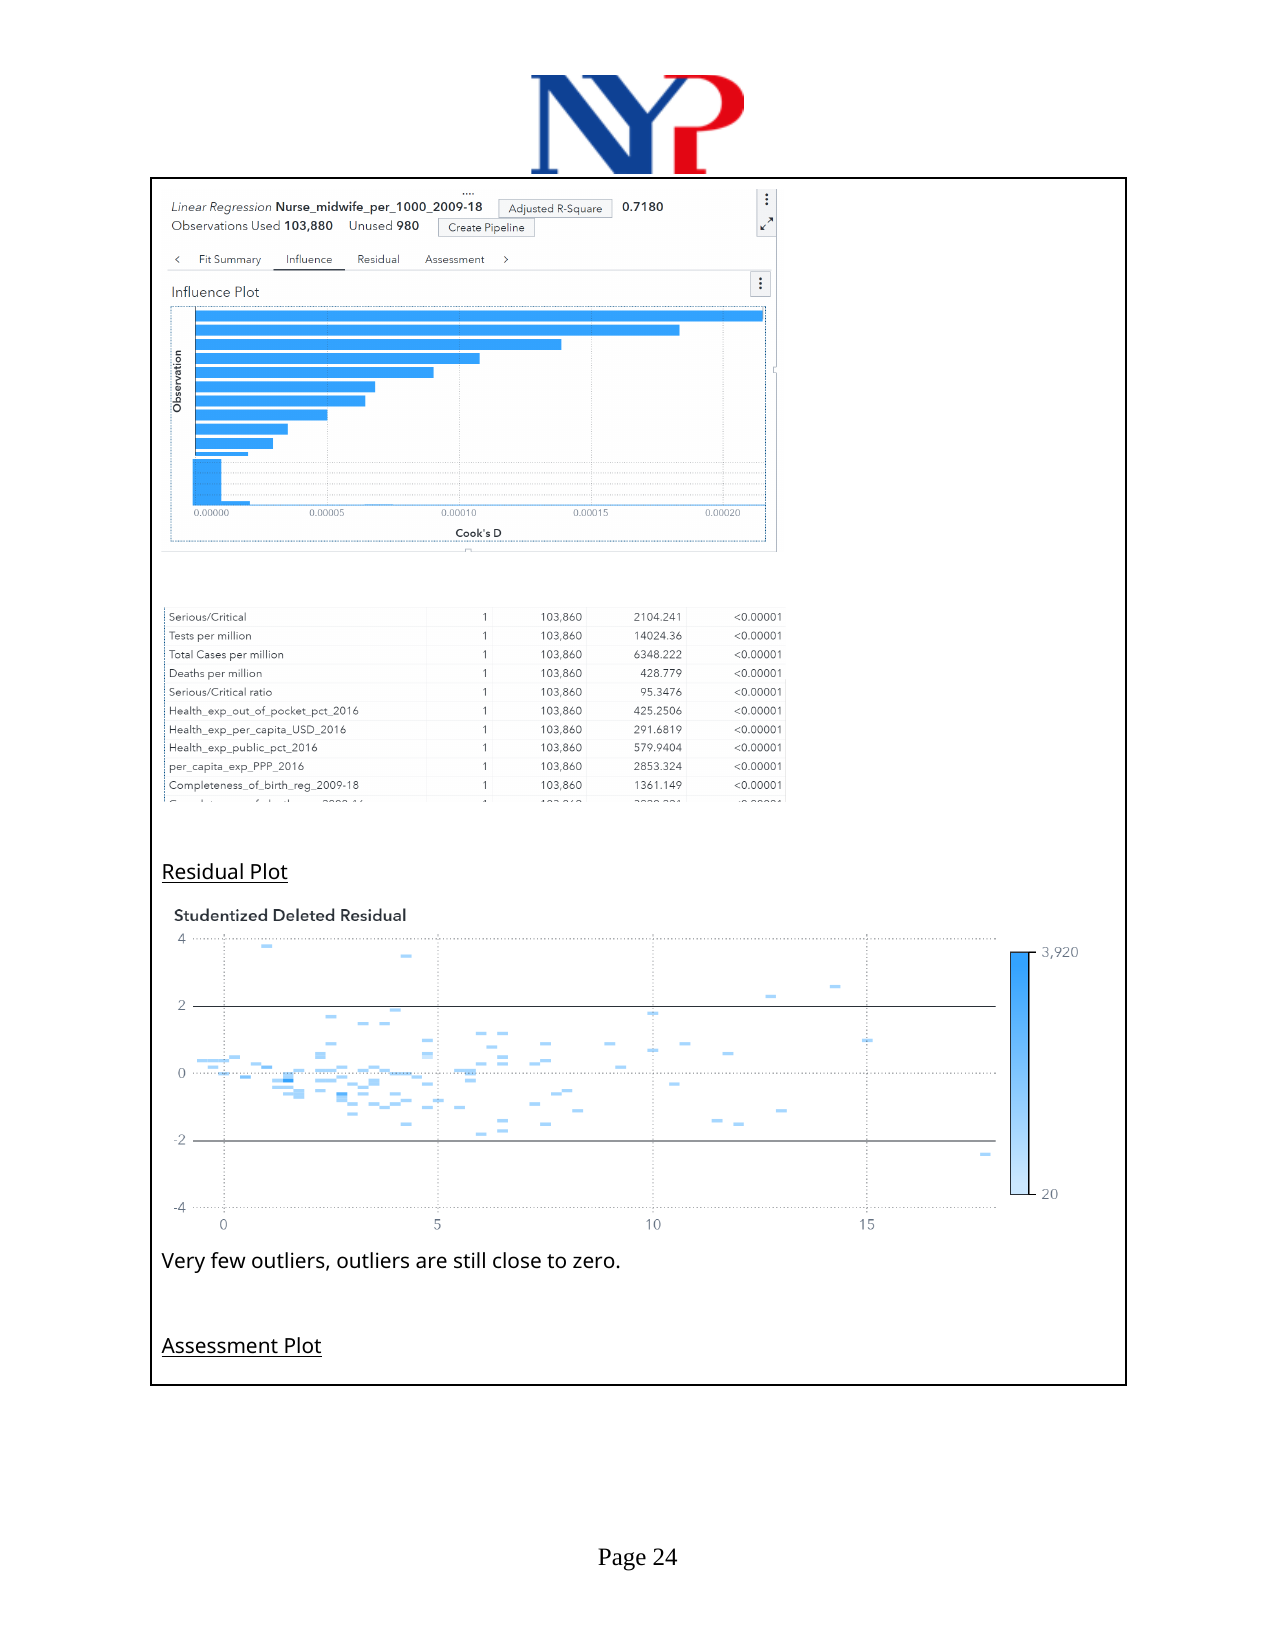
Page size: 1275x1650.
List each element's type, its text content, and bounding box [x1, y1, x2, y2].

picture [531, 75, 744, 174]
picture [161, 607, 786, 802]
picture [161, 189, 785, 552]
picture [161, 900, 1081, 1234]
